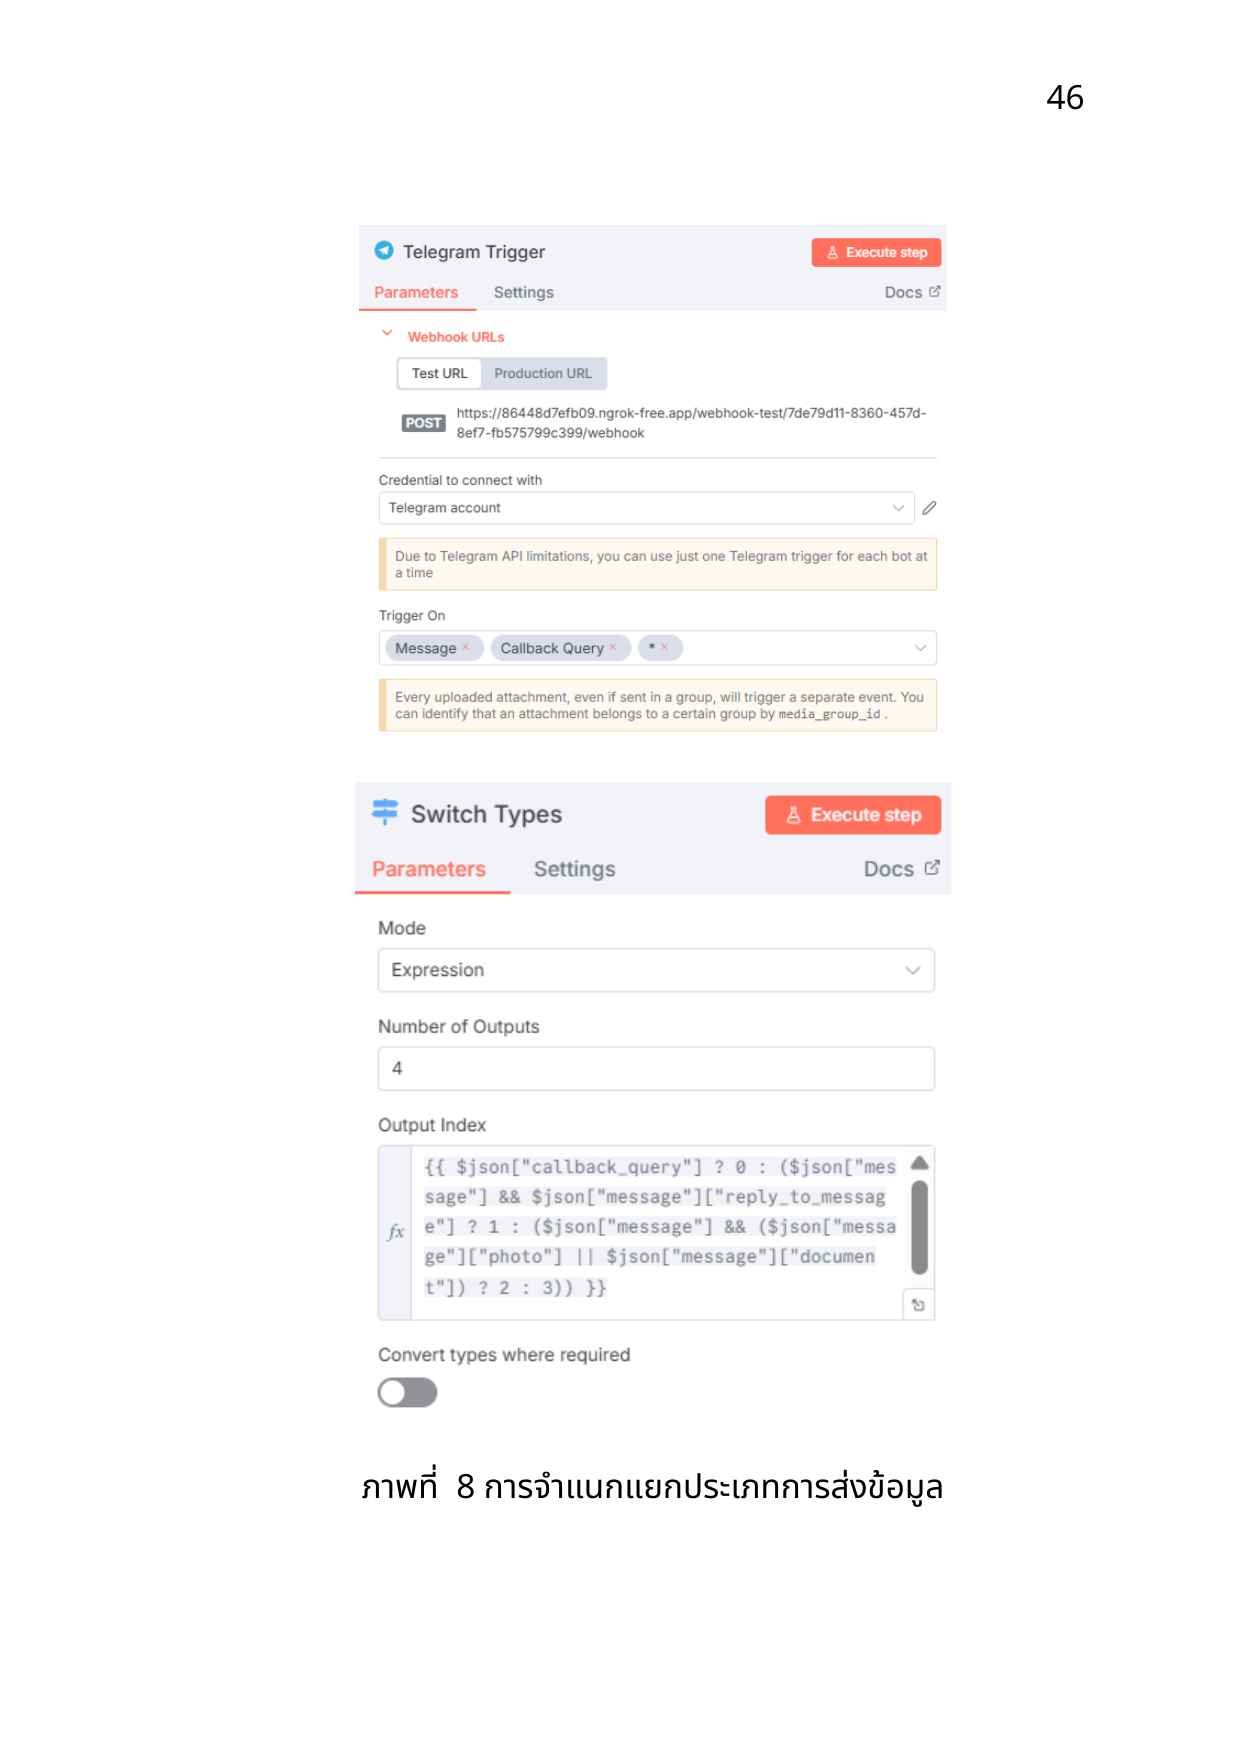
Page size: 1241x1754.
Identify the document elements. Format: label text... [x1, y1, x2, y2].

picture [354, 782, 952, 1418]
text ภาพที่ 8 การจำแนกแยกประเภทการส่งข้อมูล [216, 1463, 1090, 1513]
picture [359, 225, 947, 737]
